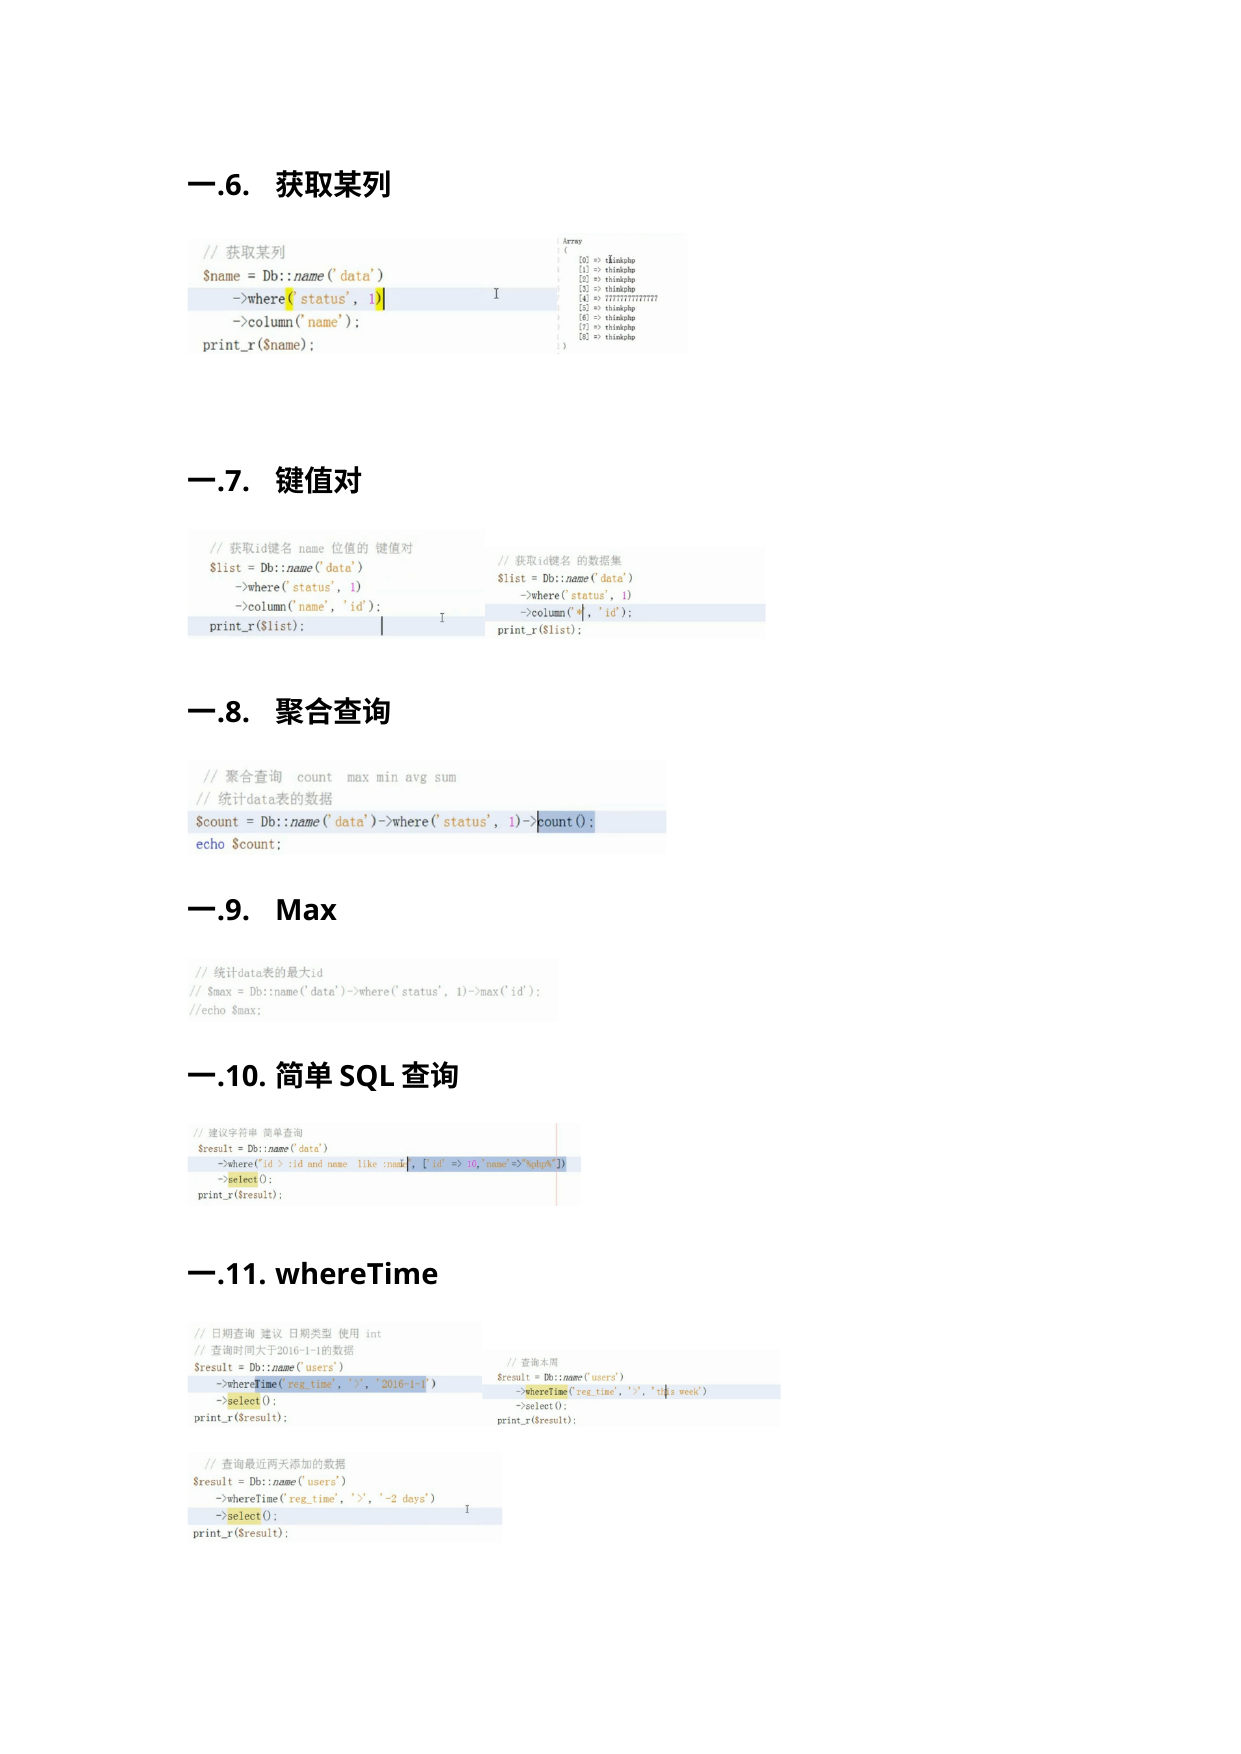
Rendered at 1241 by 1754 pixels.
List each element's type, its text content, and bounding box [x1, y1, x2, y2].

subtitle 键值对 [187, 458, 1053, 500]
picture [187, 958, 559, 1022]
subtitle whereTime [187, 1251, 1053, 1293]
picture [187, 1452, 503, 1543]
subtitle 聚合查询 [187, 688, 1053, 731]
subtitle 简单SQL查询 [187, 1052, 1053, 1095]
picture [187, 233, 688, 354]
subtitle Max [187, 887, 1053, 929]
picture [187, 1322, 781, 1427]
picture [187, 760, 667, 855]
subtitle 获取某列 [187, 162, 1053, 204]
picture [187, 1123, 582, 1206]
picture [187, 529, 766, 639]
